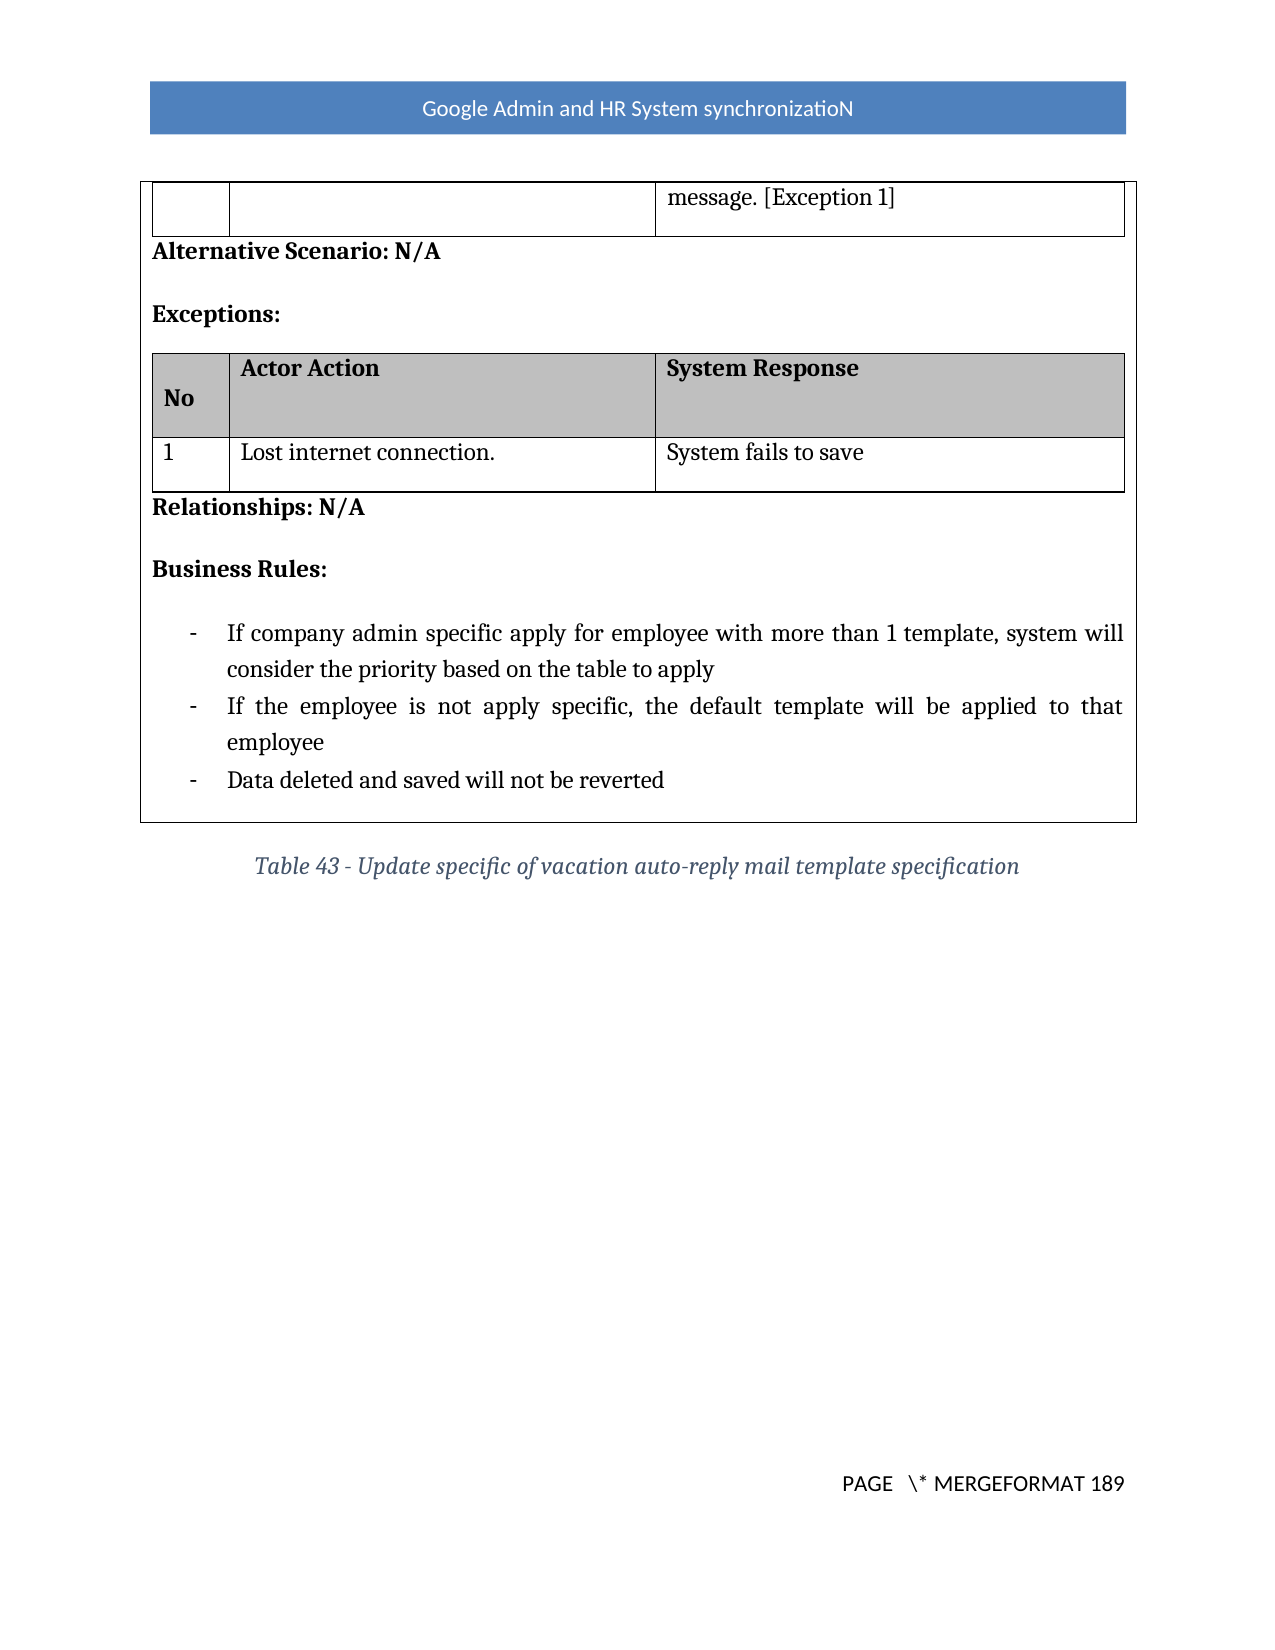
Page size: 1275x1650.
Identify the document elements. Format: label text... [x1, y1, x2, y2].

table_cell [141, 182, 1136, 822]
text Table 43 - Update specific of vacation auto-reply mail template specification [150, 852, 1125, 881]
